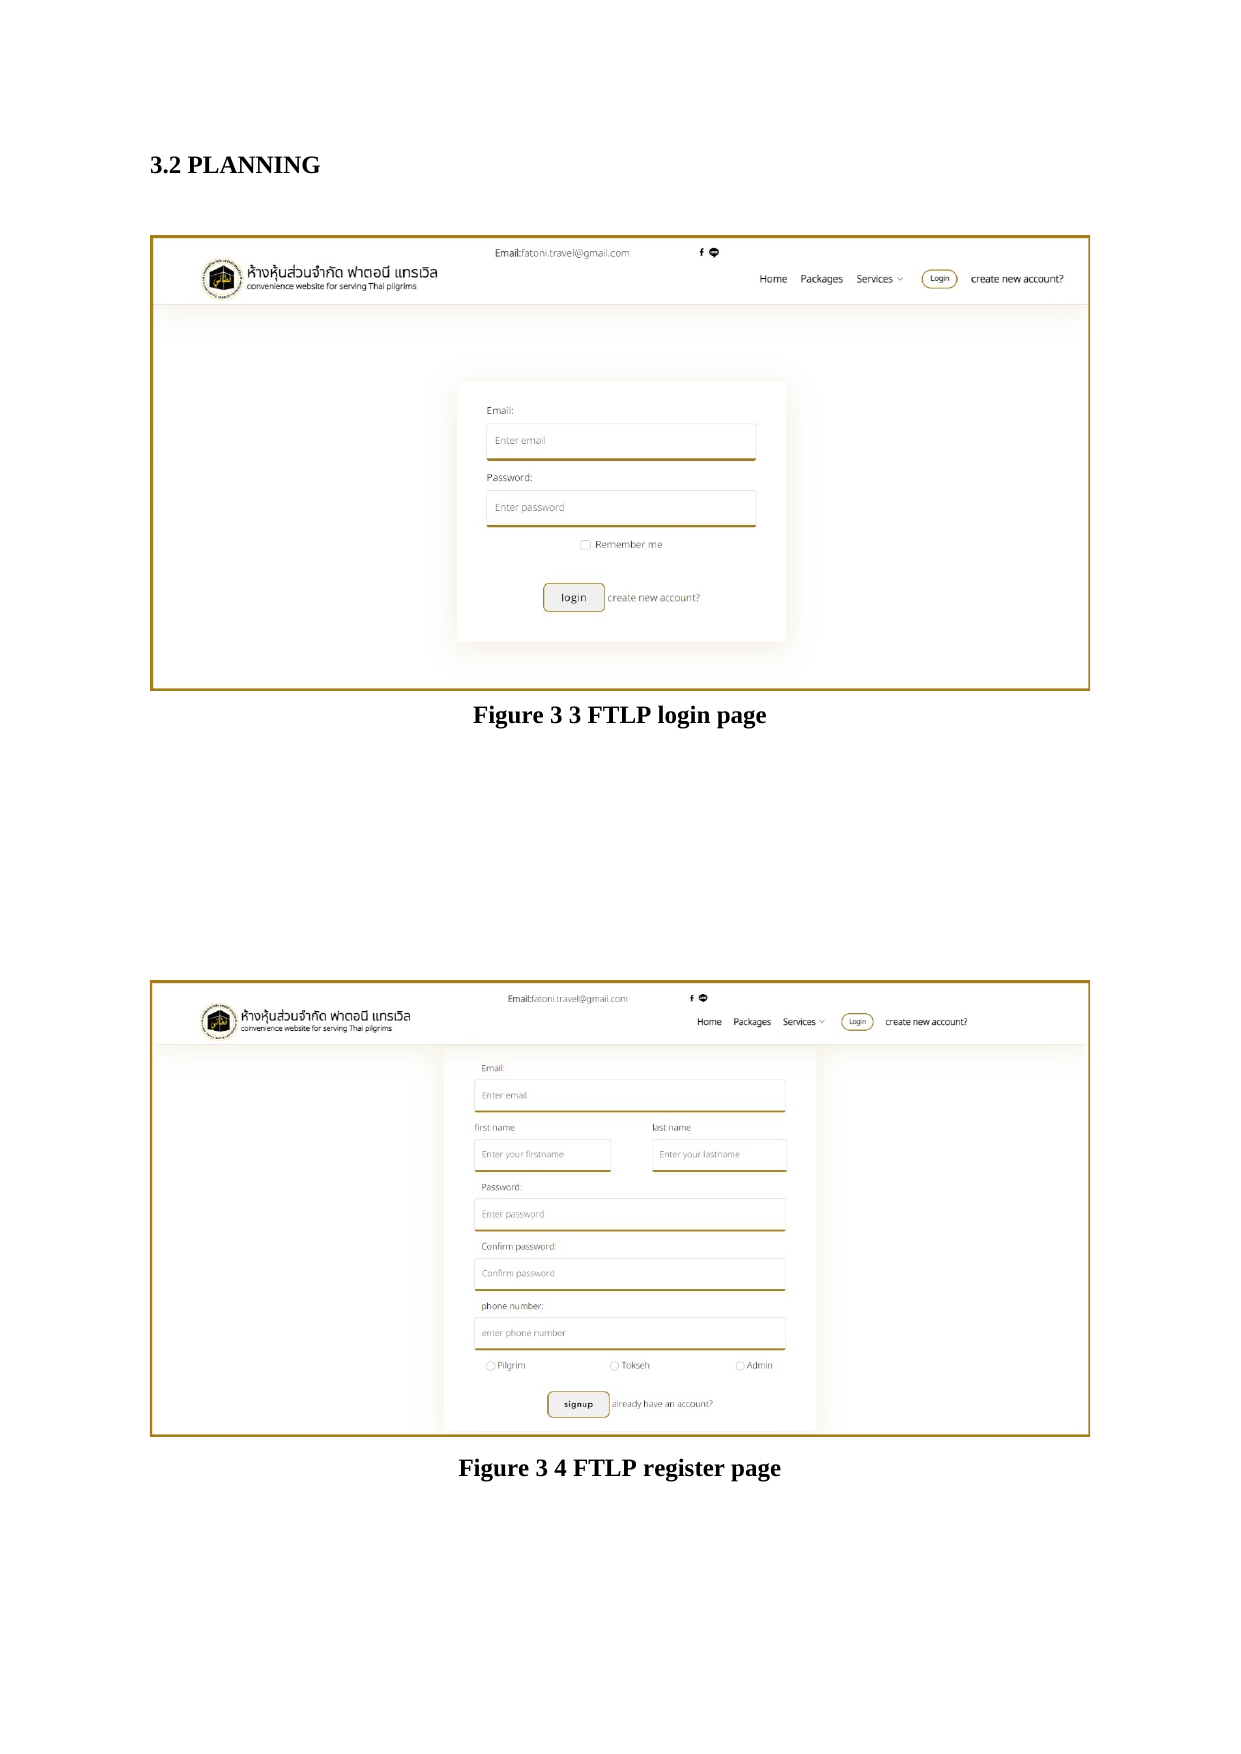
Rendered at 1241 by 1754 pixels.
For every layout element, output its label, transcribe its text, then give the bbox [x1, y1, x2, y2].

subtitle 3.2 PLANNING [150, 150, 1090, 179]
picture [150, 235, 1091, 691]
picture [149, 980, 1091, 1437]
